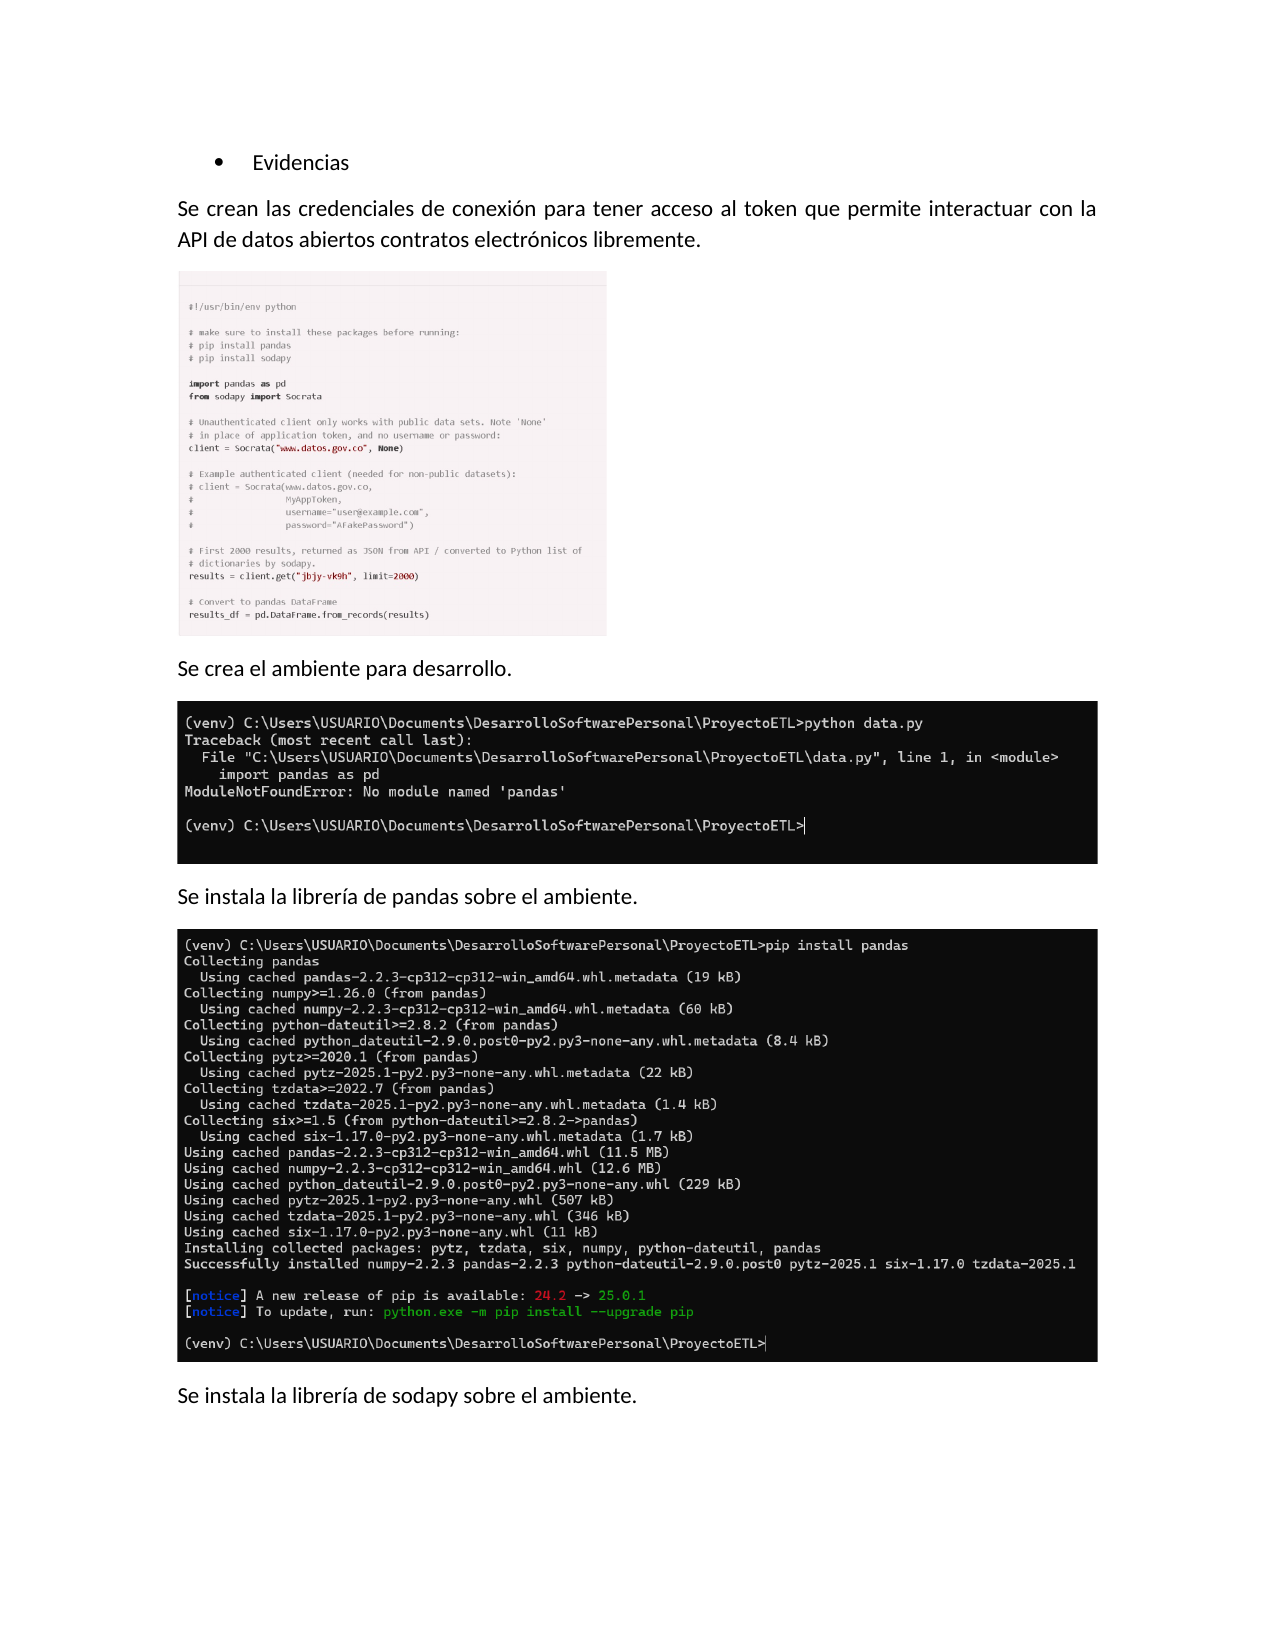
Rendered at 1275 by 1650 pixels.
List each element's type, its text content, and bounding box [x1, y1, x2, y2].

text Se instala la librería de sodapy sobre el ambiente. [177, 1381, 1098, 1409]
text Se crean las credenciales de conexión para tener acceso al token que permite interactuar con la API de datos abiertos contratos electrónicos libremente. [177, 194, 1098, 253]
picture [177, 929, 1098, 1362]
text Se crea el ambiente para desarrollo. [177, 654, 1098, 682]
text Se instala la librería de pandas sobre el ambiente. [177, 882, 1098, 910]
picture [177, 701, 1098, 864]
list Evidencias [215, 148, 1098, 176]
picture [177, 271, 607, 636]
